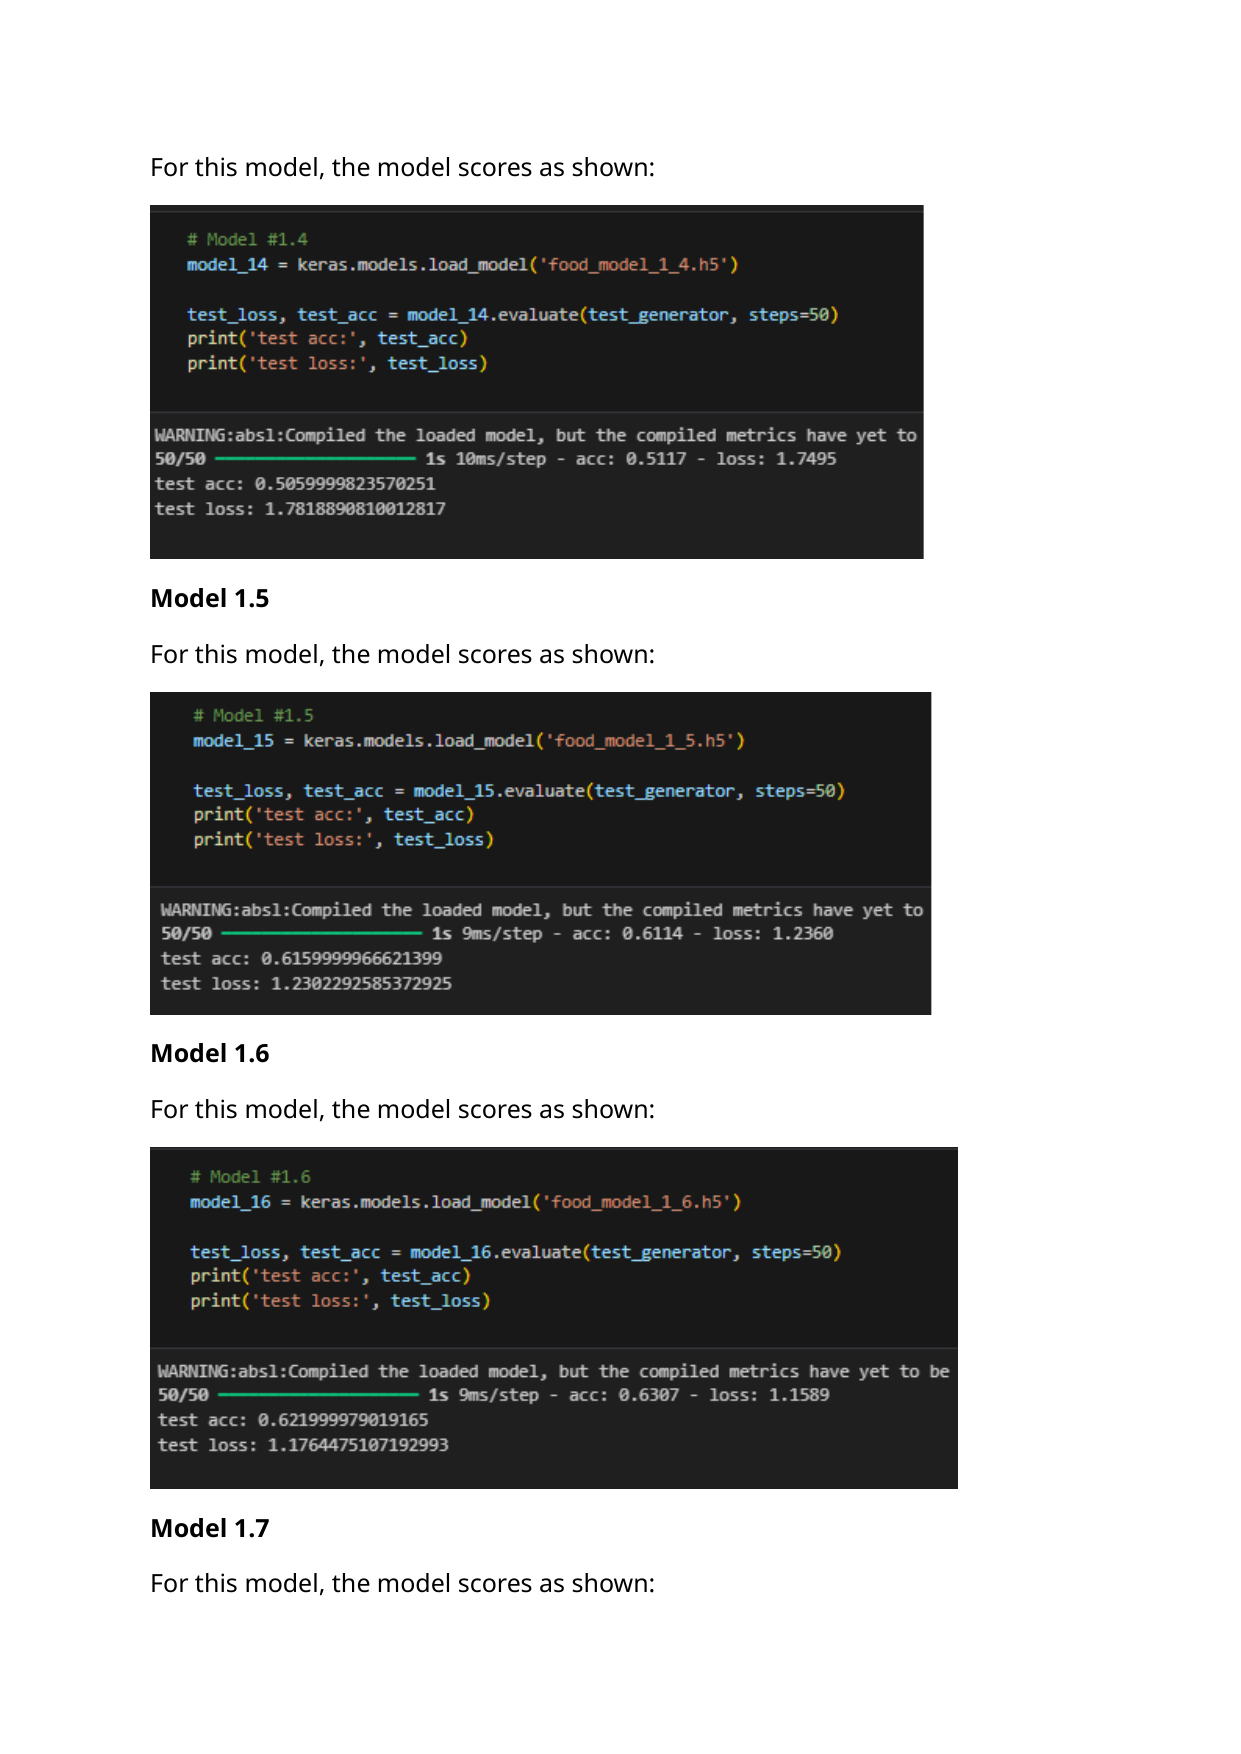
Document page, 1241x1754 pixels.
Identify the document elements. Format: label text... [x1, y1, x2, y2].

picture [150, 692, 932, 1015]
picture [150, 1147, 958, 1489]
text For this model, the model scores as shown: [150, 150, 1090, 184]
picture [150, 205, 924, 559]
text For this model, the model scores as shown: [150, 637, 1090, 671]
text For this model, the model scores as shown: [150, 1092, 1090, 1126]
text Model 1.6 [150, 1036, 1090, 1070]
text Model 1.7 [150, 1510, 1090, 1544]
text Model 1.5 [150, 581, 1090, 615]
text For this model, the model scores as shown: [150, 1566, 1090, 1600]
